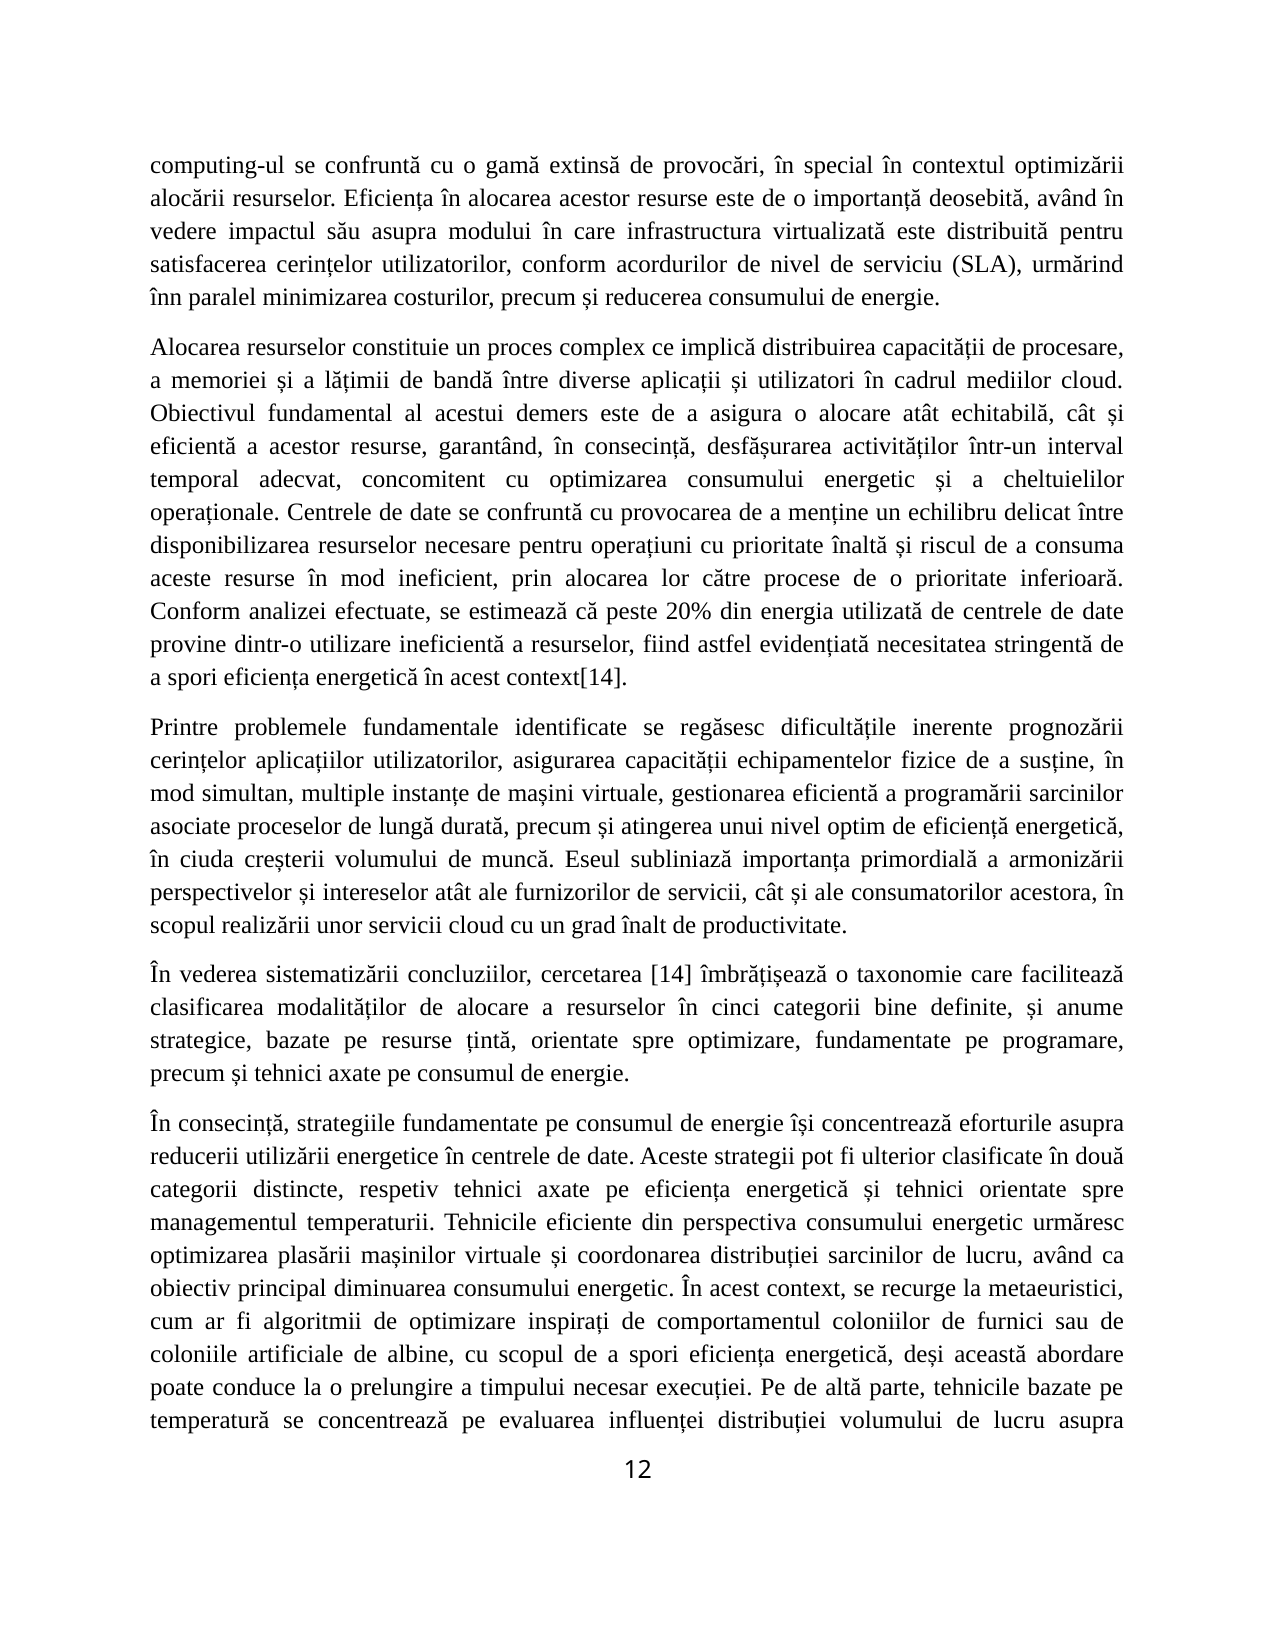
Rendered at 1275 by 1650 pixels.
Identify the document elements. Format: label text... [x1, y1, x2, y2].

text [150, 1108, 1125, 1434]
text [150, 150, 1125, 311]
text Alocarea resurselor constituie un proces complex ce implică distribuirea capacității de procesare, a memoriei și a lățimii de bandă între diverse aplicații și utilizatori în cadrul mediilor cloud. Obiectivul fundamental al acestui demers este de a asigura o alocare atât echitabilă, cât și eficientă a acestor resurse, garantând, în consecință, desfășurarea activităților într-un interval temporal adecvat, concomitent cu optimizarea consumului energetic și a cheltuielilor operaționale. Centrele de date se confruntă cu provocarea de a menține un echilibru delicat între disponibilizarea resurselor necesare pentru operațiuni cu prioritate înaltă și riscul de a consuma aceste resurse în mod ineficient, prin alocarea lor către procese de o prioritate inferioară. Conform analizei efectuate, se estimează că peste 20% din energia utilizată de centrele de date provine dintr-o utilizare ineficientă a resurselor, fiind astfel evidențiată necesitatea stringentă de a spori eficiența energetică în acest context[14]. [150, 332, 1125, 691]
text În vederea sistematizării concluziilor, cercetarea [14] îmbrățișează o taxonomie care facilitează clasificarea modalităților de alocare a resurselor în cinci categorii bine definite, și anume strategice, bazate pe resurse țintă, orientate spre optimizare, fundamentate pe programare, precum și tehnici axate pe consumul de energie. [150, 959, 1125, 1087]
text Printre problemele fundamentale identificate se regăsesc dificultățile inerente prognozării cerințelor aplicațiilor utilizatorilor, asigurarea capacității echipamentelor fizice de a susține, în mod simultan, multiple instanțe de mașini virtuale, gestionarea eficientă a programării sarcinilor asociate proceselor de lungă durată, precum și atingerea unui nivel optim de eficiență energetică, în ciuda creșterii volumului de muncă. Eseul subliniază importanța primordială a armonizării perspectivelor și intereselor atât ale furnizorilor de servicii, cât și ale consumatorilor acestora, în scopul realizării unor servicii cloud cu un grad înalt de productivitate. [150, 712, 1125, 938]
